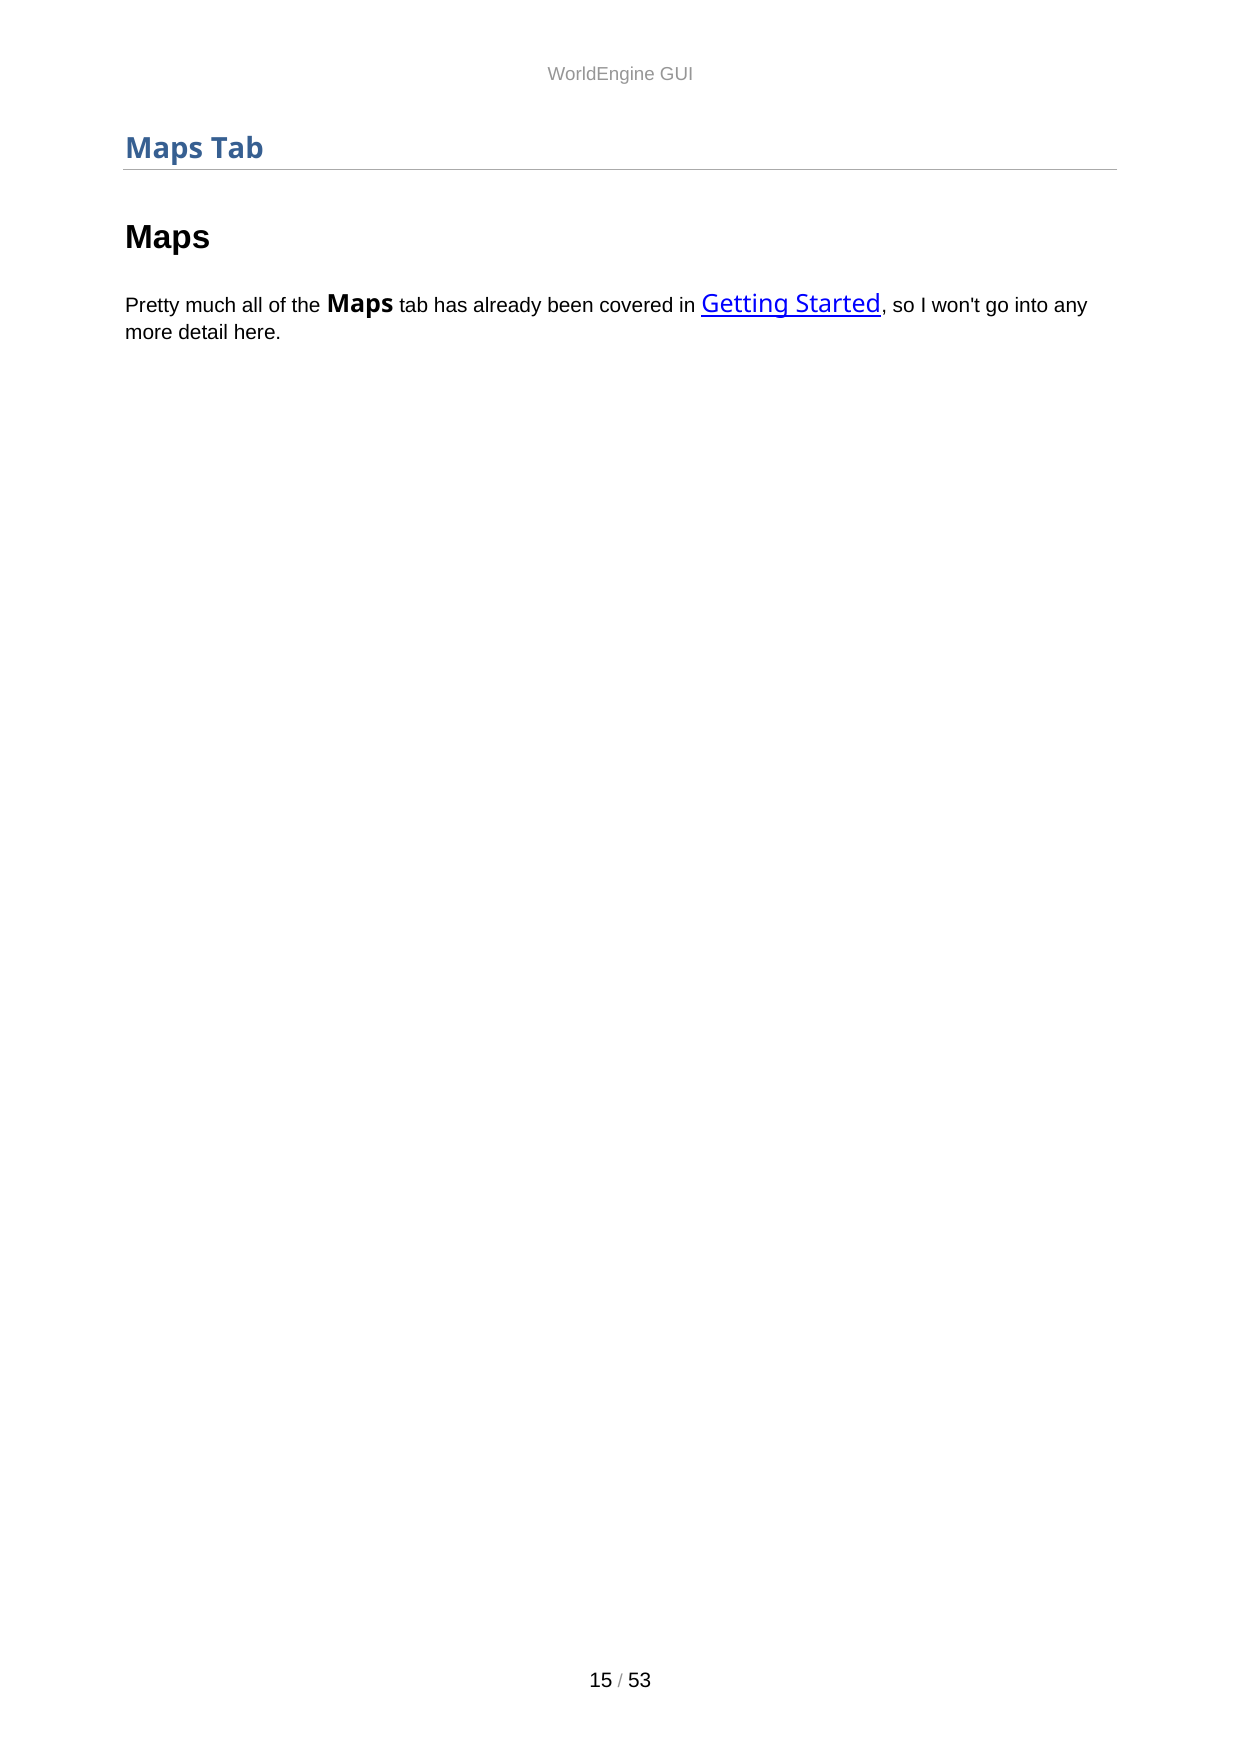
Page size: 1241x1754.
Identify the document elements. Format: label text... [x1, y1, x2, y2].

text Pretty much all of the Maps tab has already been covered in Getting Started, so I won't go into any more detail here. [125, 286, 1115, 344]
subtitle Maps [125, 217, 1115, 256]
text Maps Tab [123, 125, 1117, 169]
